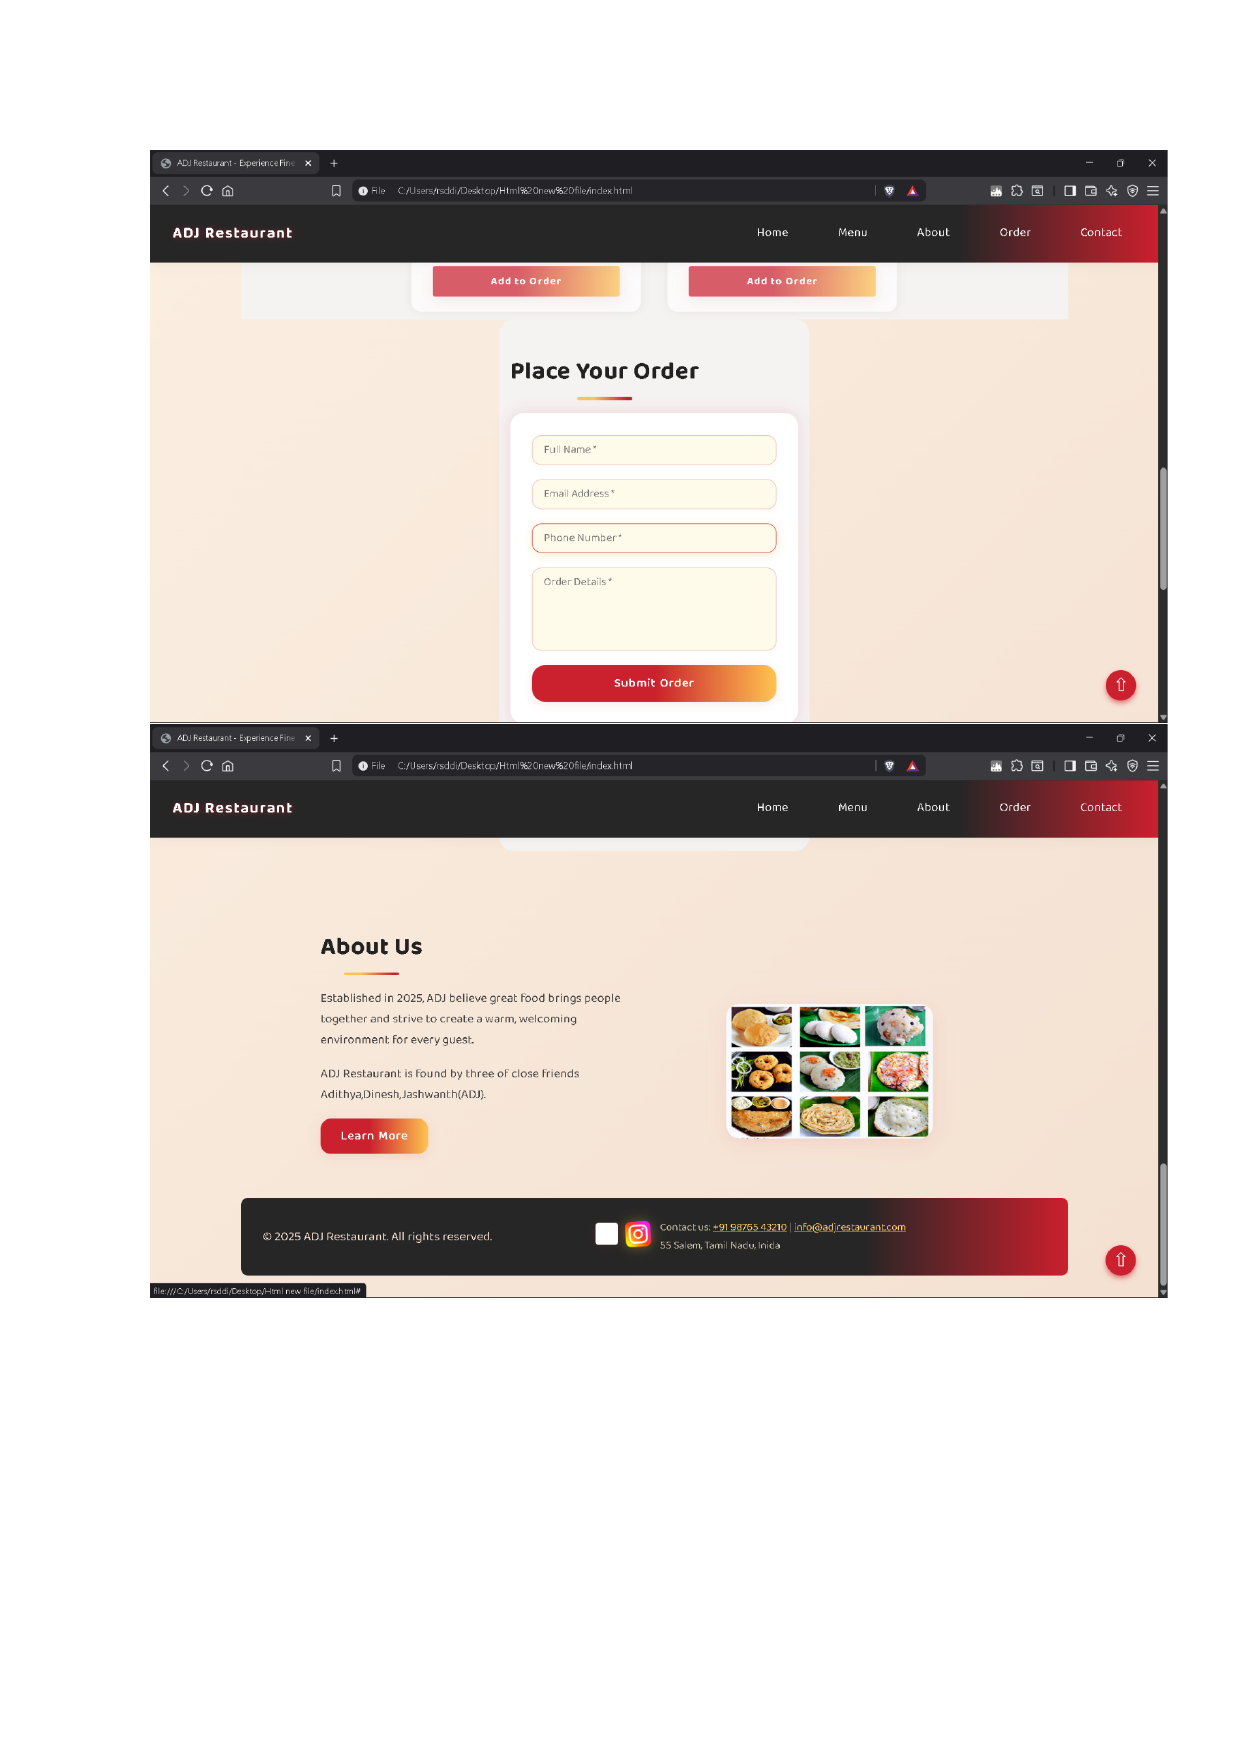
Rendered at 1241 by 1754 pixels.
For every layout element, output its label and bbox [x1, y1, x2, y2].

picture [150, 724, 1168, 1298]
picture [150, 150, 1168, 723]
